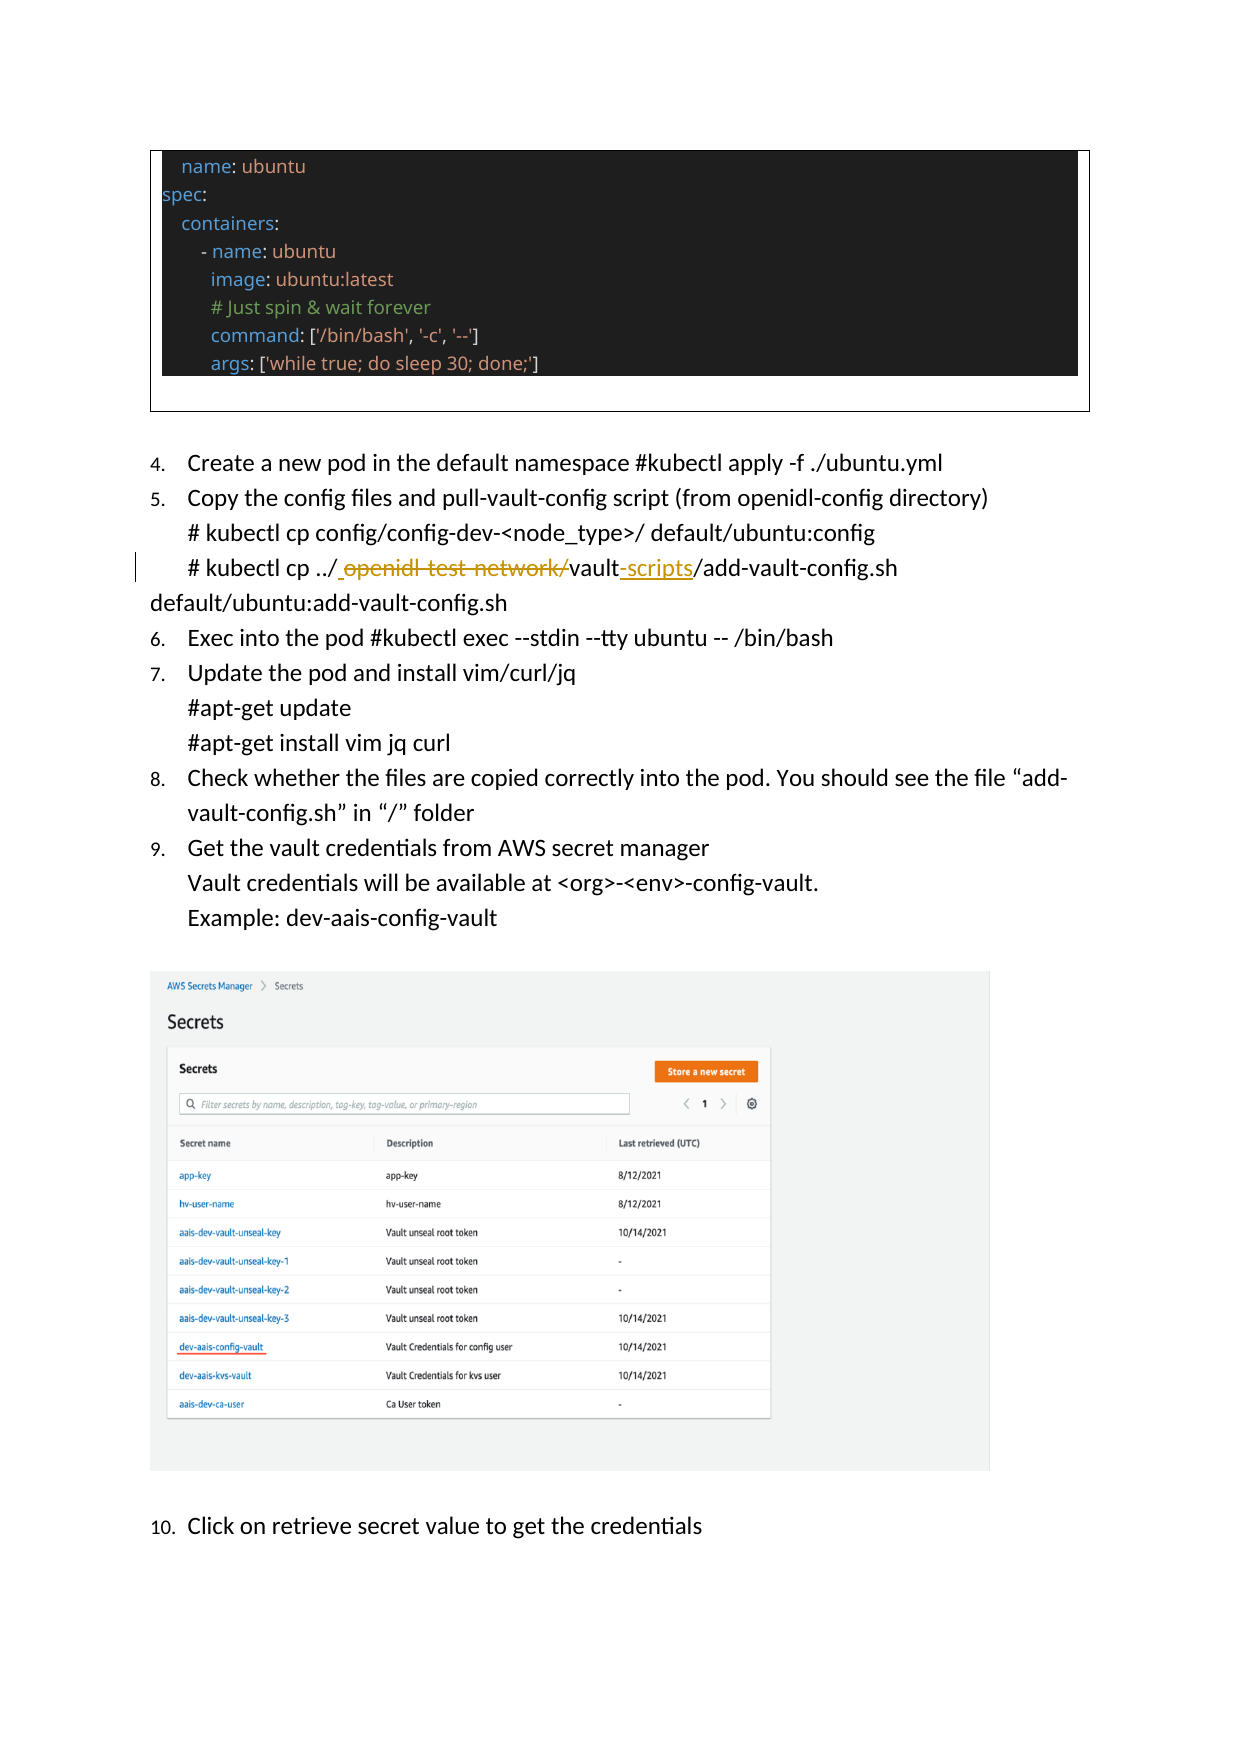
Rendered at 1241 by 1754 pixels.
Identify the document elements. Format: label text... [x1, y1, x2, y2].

text # kubectl cp ../vault/add-vault-config.sh default/ubuntu:add-vault-config.sh [150, 552, 1090, 617]
list Update the pod and install vim/curl/jq [150, 657, 1090, 687]
list Check whether the files are copied correctly into the pod. You should see the file “add-vault-config.sh” in “/” folder [150, 762, 1090, 827]
list Create a new pod in the default namespace #kubectl apply -f ./ubuntu.yml [150, 447, 1090, 477]
picture [150, 971, 990, 1471]
text #apt-get update [150, 692, 1090, 722]
text # kubectl cp config/config-dev-<node_type>/ default/ubuntu:config [150, 517, 1090, 547]
list Click on retrieve secret value to get the credentials [150, 1510, 1090, 1540]
text Example: dev-aais-config-vault [150, 902, 1090, 932]
list Copy the config files and pull-vault-config script (from openidl-config directory) [150, 482, 1090, 512]
text Vault credentials will be available at <org>-<env>-config-vault. [150, 867, 1090, 897]
list Get the vault credentials from AWS secret manager [150, 832, 1090, 862]
text #apt-get install vim jq curl [150, 727, 1090, 757]
list Exec into the pod #kubectl exec --stdin --tty ubuntu -- /bin/bash [150, 622, 1090, 652]
